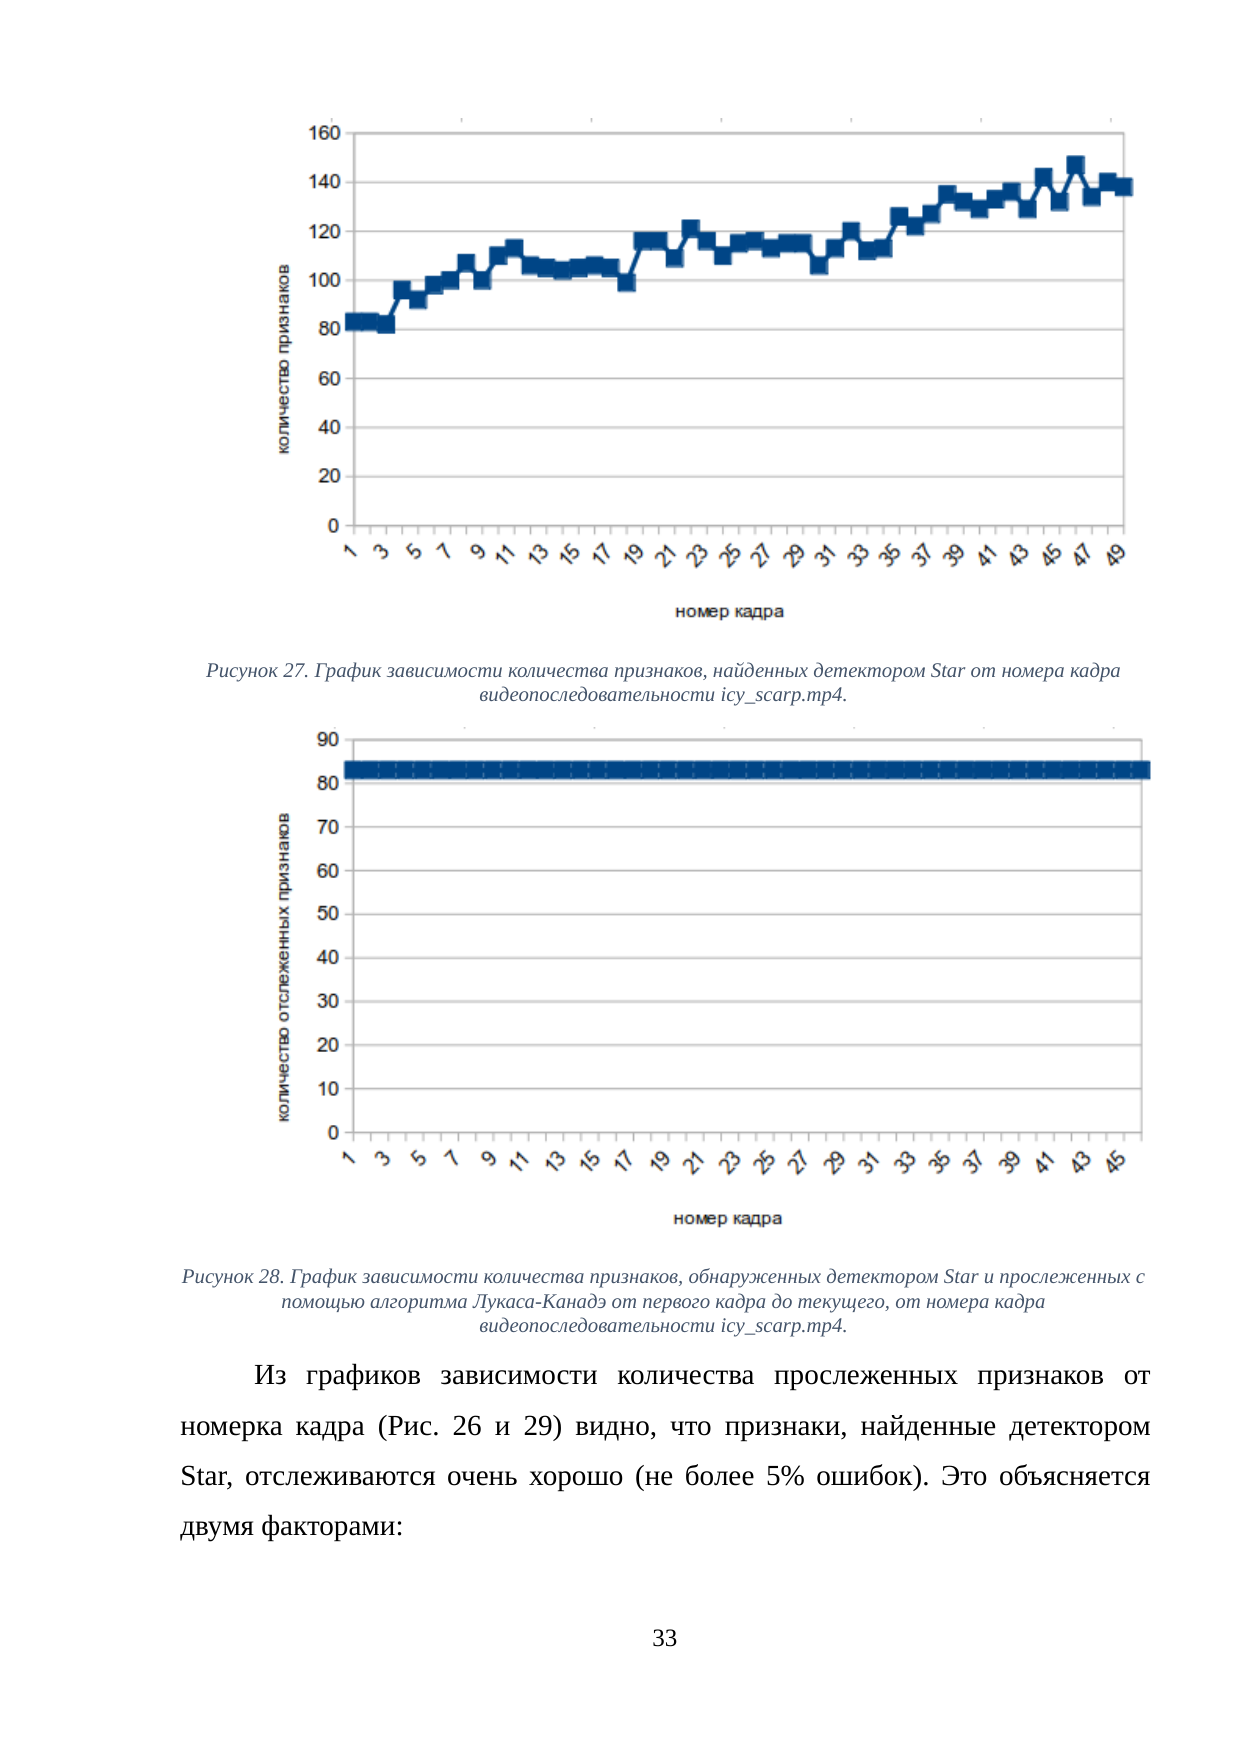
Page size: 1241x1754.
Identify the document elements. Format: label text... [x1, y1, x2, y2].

text Рисунок 27. График зависимости количества признаков, найденных детектором Star от номера кадра видеопоследовательности icy_scarp.mp4. [177, 658, 1152, 706]
text Из графиков зависимости количества прослеженных признаков от номерка кадра (Рис. 26 и 29) видно, что признаки, найденные детектором Star, отслеживаются очень хорошо (не более 5% ошибок). Это объясняется двумя факторами: [180, 1357, 1152, 1542]
picture [253, 118, 1148, 644]
picture [253, 727, 1157, 1251]
text Рисунок 28. График зависимости количества признаков, обнаруженных детектором Star и прослеженных с помощью алгоритма Лукаса-Канадэ от первого кадра до текущего, от номера кадра видеопоследовательности icy_scarp.mp4. [177, 1264, 1152, 1337]
